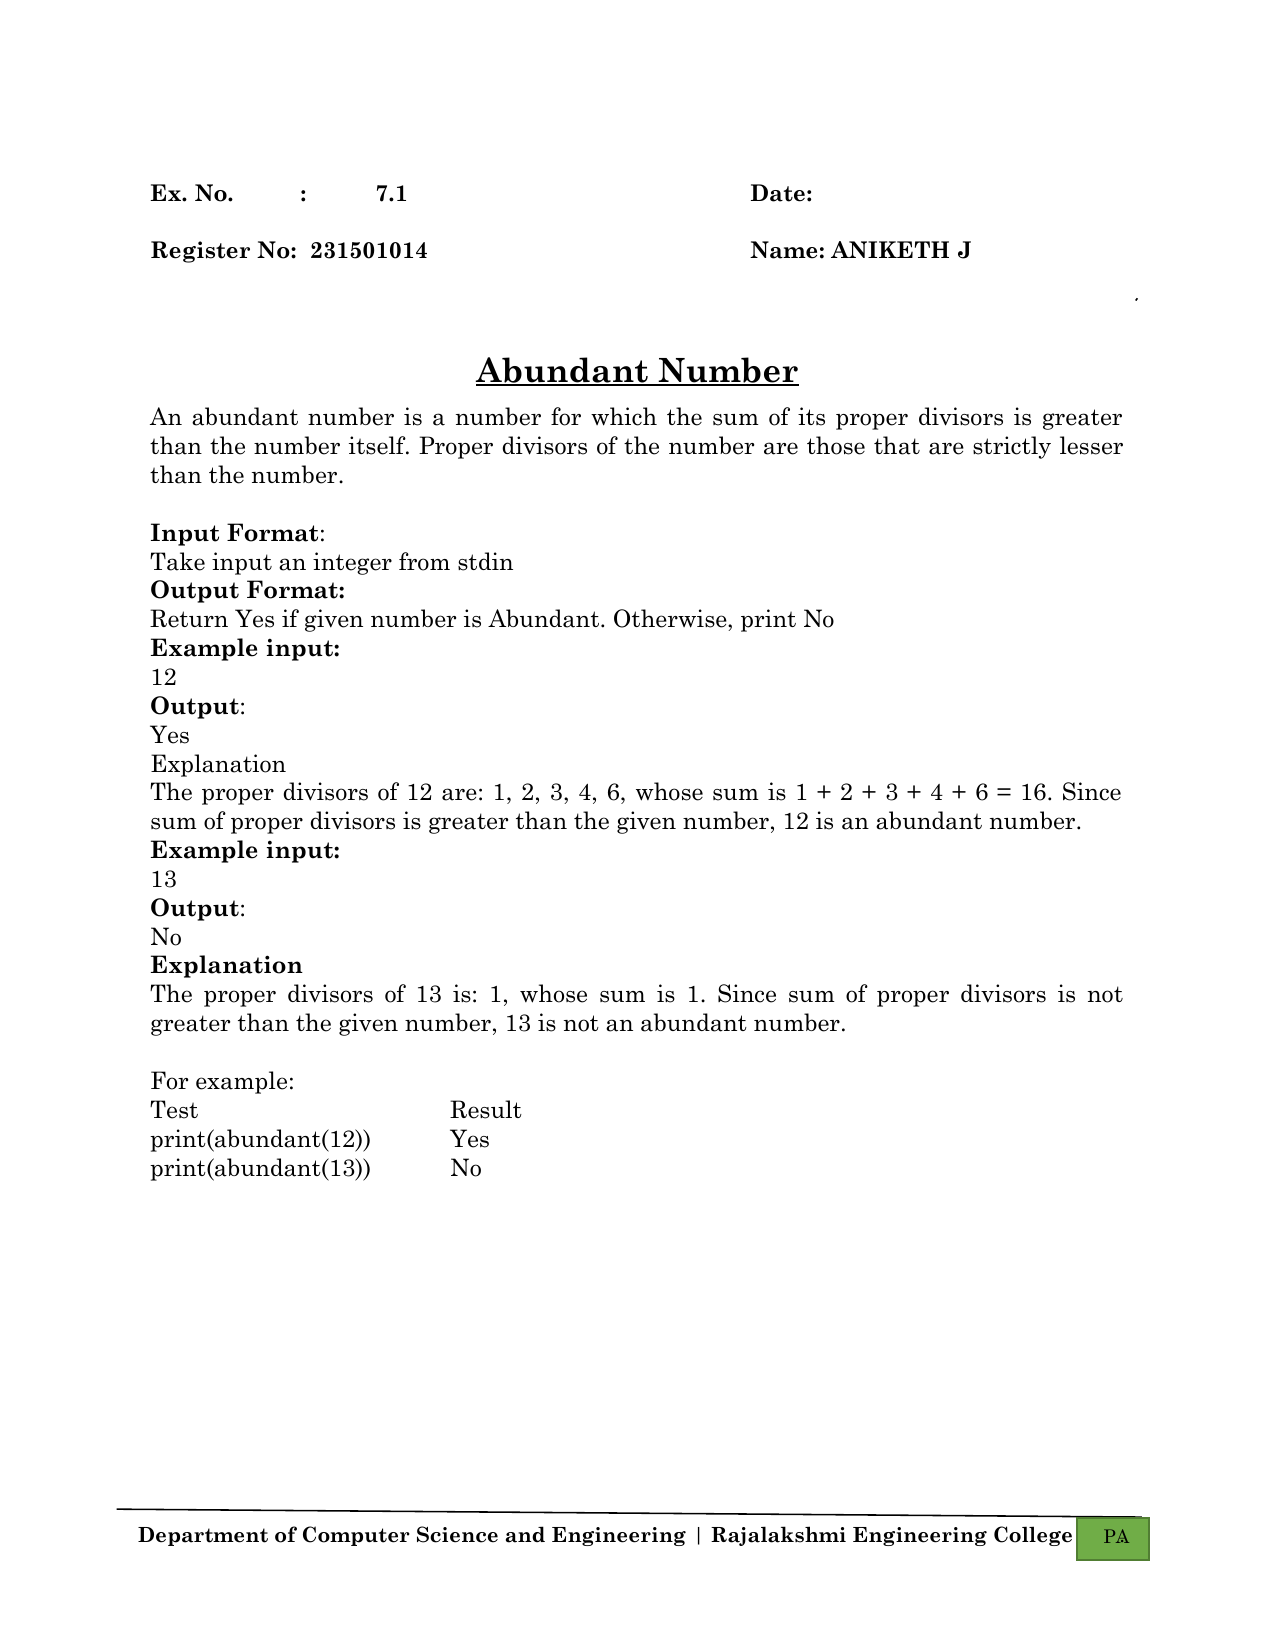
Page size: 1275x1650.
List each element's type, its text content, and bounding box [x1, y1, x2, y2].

text Output Format: [150, 575, 1125, 604]
text The proper divisors of 13 is: 1, whose sum is 1. Since sum of proper divisors is not greater than the given number, 13 is not an abundant number. [150, 979, 1125, 1037]
text Abundant Number [150, 349, 1125, 389]
text Output: [150, 893, 1125, 921]
text The proper divisors of 12 are: 1, 2, 3, 4, 6, whose sum is 1 + 2 + 3 + 4 + 6 = 16. Since sum of proper divisors is greater than the given number, 12 is an abundant number. [150, 777, 1125, 835]
text Explanation [150, 748, 1125, 777]
text print(abundant(13)) No [150, 1152, 1125, 1181]
text Ex. No. : 7.1 Date: [150, 179, 1125, 207]
text Example input: [150, 633, 1125, 662]
text Yes [150, 719, 1125, 748]
text Take input an integer from stdin [150, 546, 1125, 575]
text 13 [150, 864, 1125, 893]
text Test Result [150, 1094, 1125, 1123]
text No [150, 921, 1125, 950]
text Input Format: [150, 517, 1125, 546]
text print(abundant(12)) Yes [150, 1123, 1125, 1152]
text Explanation [150, 950, 1125, 979]
text An abundant number is a number for which the sum of its proper divisors is greater than the number itself. Proper divisors of the number are those that are strictly lesser than the number. [150, 402, 1125, 489]
text Example input: [150, 835, 1125, 864]
text Output: [150, 691, 1125, 719]
text Return Yes if given number is Abundant. Otherwise, print No [150, 604, 1125, 633]
text 12 [150, 662, 1125, 691]
text For example: [150, 1066, 1125, 1094]
text Register No: 231501014 Name: ANIKETH J [150, 236, 1125, 263]
